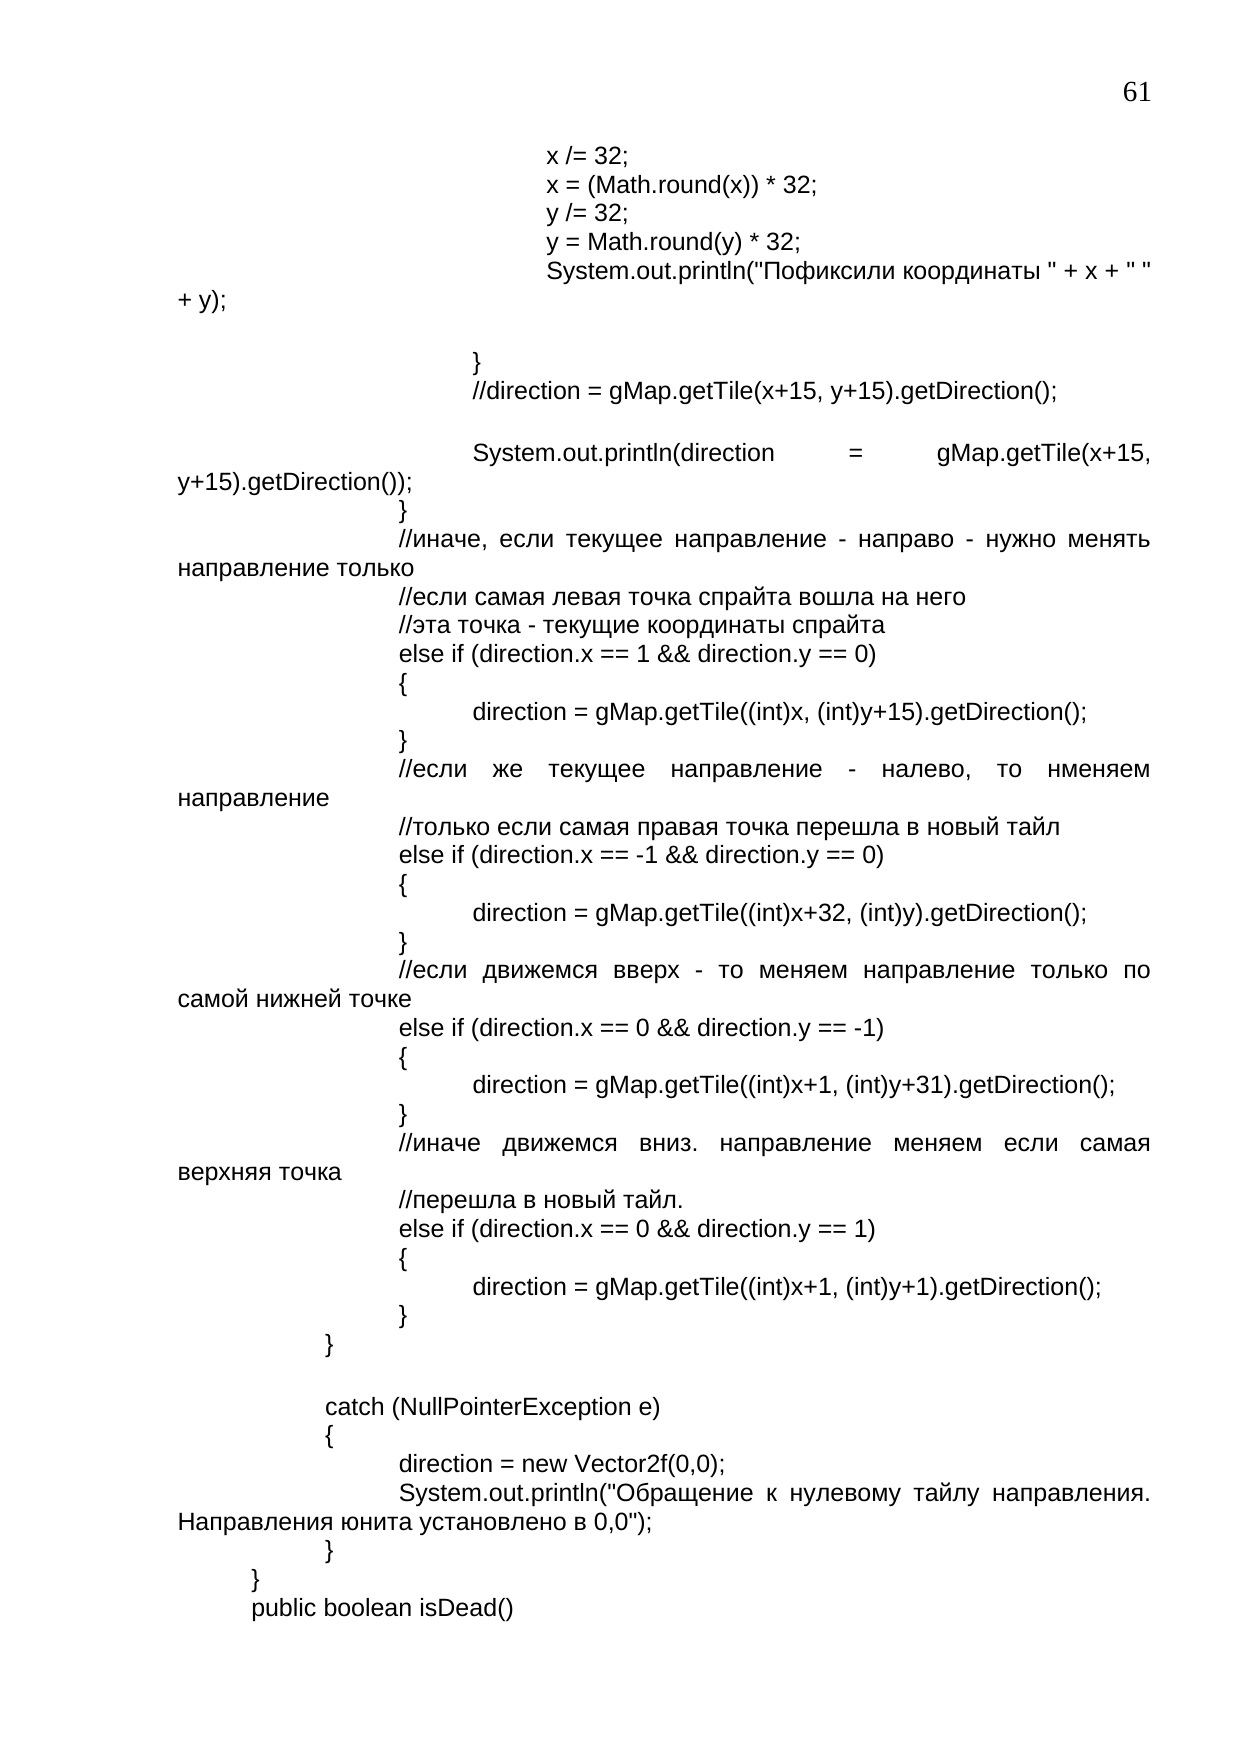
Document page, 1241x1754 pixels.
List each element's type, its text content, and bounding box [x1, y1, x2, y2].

text else if (direction.x == 1 && direction.y == 0) [177, 639, 1152, 668]
text x = (Math.round(x)) * 32; [177, 169, 1152, 198]
text else if (direction.x == -1 && direction.y == 0) [177, 840, 1152, 869]
text //если самая левая точка спрайта вошла на него [177, 582, 1152, 610]
text } [177, 1564, 1152, 1593]
text else if (direction.x == 0 && direction.y == 1) [177, 1214, 1152, 1243]
text } [177, 495, 1152, 524]
text { [177, 869, 1152, 898]
text direction = gMap.getTile((int)x+32, (int)y).getDirection(); [177, 898, 1152, 927]
text } [177, 725, 1152, 754]
text { [177, 1042, 1152, 1070]
text y = Math.round(y) * 32; [177, 227, 1152, 256]
text System.out.println(direction = gMap.getTile(x+15, y+15).getDirection()); [177, 438, 1152, 495]
text y /= 32; [177, 198, 1152, 227]
text //только если самая правая точка перешла в новый тайл [177, 812, 1152, 840]
text } [177, 1099, 1152, 1128]
text } [177, 1535, 1152, 1564]
text direction = gMap.getTile((int)x, (int)y+15).getDirection(); [177, 697, 1152, 725]
text direction = gMap.getTile((int)x+1, (int)y+31).getDirection(); [177, 1070, 1152, 1099]
text else if (direction.x == 0 && direction.y == -1) [177, 1013, 1152, 1042]
text } [177, 1300, 1152, 1329]
text } [177, 1329, 1152, 1358]
text //если движемся вверх - то меняем направление только по самой нижней точке [177, 955, 1152, 1013]
text } [177, 347, 1152, 376]
text System.out.println("Пофиксили координаты " + x + " " + y); [177, 256, 1152, 313]
text //иначе, если текущее направление - направо - нужно менять направление только [177, 524, 1152, 582]
text public boolean isDead() [177, 1593, 1152, 1621]
text direction = new Vector2f(0,0); [177, 1449, 1152, 1478]
text x /= 32; [177, 141, 1152, 169]
text //иначе движемся вниз. направление меняем если самая верхняя точка [177, 1128, 1152, 1185]
text //перешла в новый тайл. [177, 1185, 1152, 1214]
text { [177, 1243, 1152, 1272]
text direction = gMap.getTile((int)x+1, (int)y+1).getDirection(); [177, 1272, 1152, 1300]
text { [177, 668, 1152, 697]
text System.out.println("Обращение к нулевому тайлу направления. Направления юнита установлено в 0,0"); [177, 1478, 1152, 1535]
text catch (NullPointerException e) [177, 1391, 1152, 1420]
text //direction = gMap.getTile(x+15, y+15).getDirection(); [177, 376, 1152, 404]
text //эта точка - текущие координаты спрайта [177, 610, 1152, 639]
text { [177, 1420, 1152, 1449]
text //если же текущее направление - налево, то нменяем направление [177, 754, 1152, 812]
text } [177, 927, 1152, 955]
